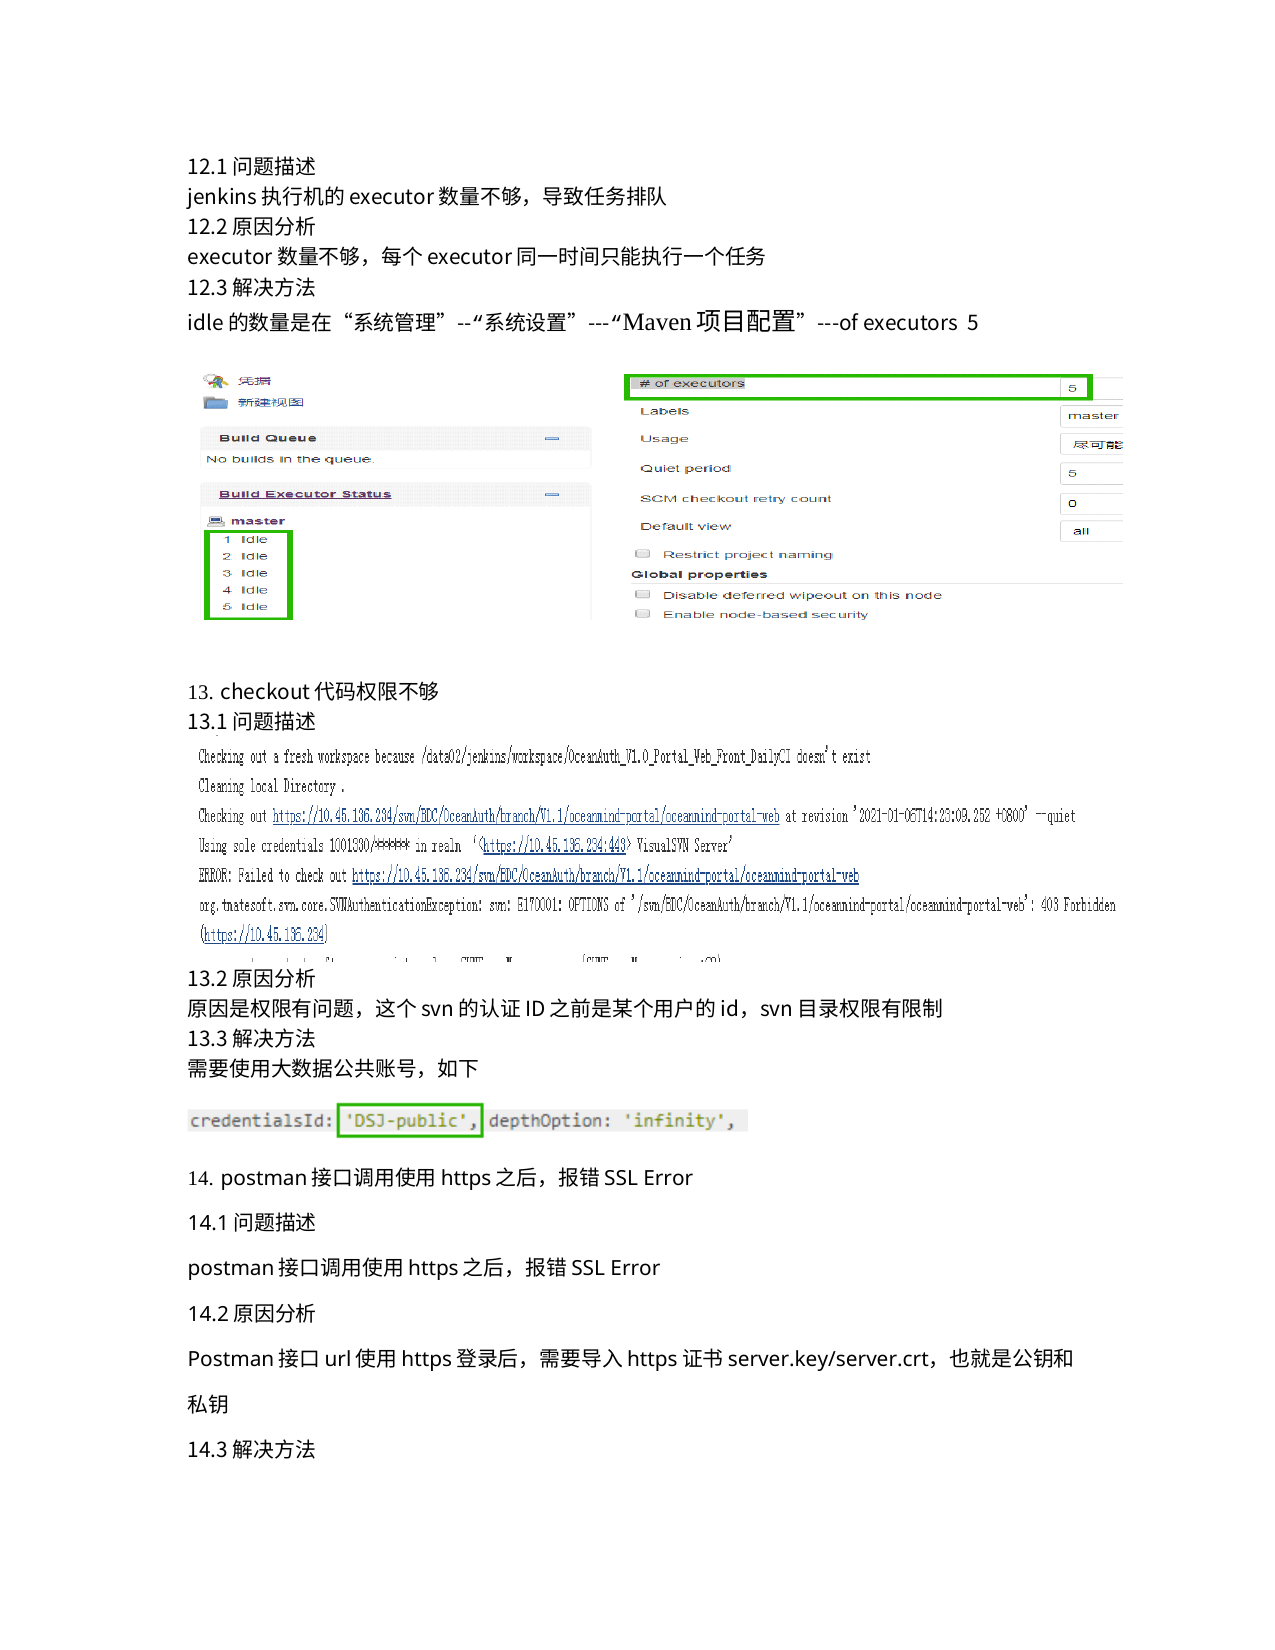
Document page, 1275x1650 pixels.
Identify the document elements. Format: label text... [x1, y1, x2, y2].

text Postman接口url使用https登录后，需要导入https证书server.key/server.crt，也就是公钥和私钥 [187, 1342, 1087, 1418]
text 13.1问题描述 [187, 705, 1087, 735]
picture [187, 735, 1133, 962]
text 13.3解决方法 [187, 1022, 1087, 1052]
picture [187, 1097, 748, 1146]
picture [187, 367, 1123, 620]
text 14.3解决方法 [187, 1433, 1087, 1463]
text 12.3解决方法 [187, 271, 1087, 301]
text 14.1问题描述 [187, 1206, 1087, 1237]
text 14.2原因分析 [187, 1297, 1087, 1327]
text 13.2原因分析 [187, 962, 1087, 992]
text 原因是权限有问题，这个svn的认证ID之前是某个用户的id，svn目录权限有限制 [187, 992, 1087, 1022]
text 12.1问题描述 [187, 150, 1087, 180]
text jenkins执行机的executor数量不够，导致任务排队 [187, 180, 1087, 210]
list postman接口调用使用https之后，报错SSL Error [187, 1161, 1087, 1191]
text postman接口调用使用https之后，报错SSL Error [187, 1252, 1087, 1282]
list checkout代码权限不够 [187, 675, 1087, 705]
text 需要使用大数据公共账号，如下 [187, 1052, 1087, 1083]
text executor数量不够，每个executor同一时间只能执行一个任务 [187, 241, 1087, 271]
text idle的数量是在“系统管理”--“系统设置”---“Maven项目配置”---of executors 5 [187, 301, 1087, 337]
text 12.2原因分析 [187, 210, 1087, 241]
